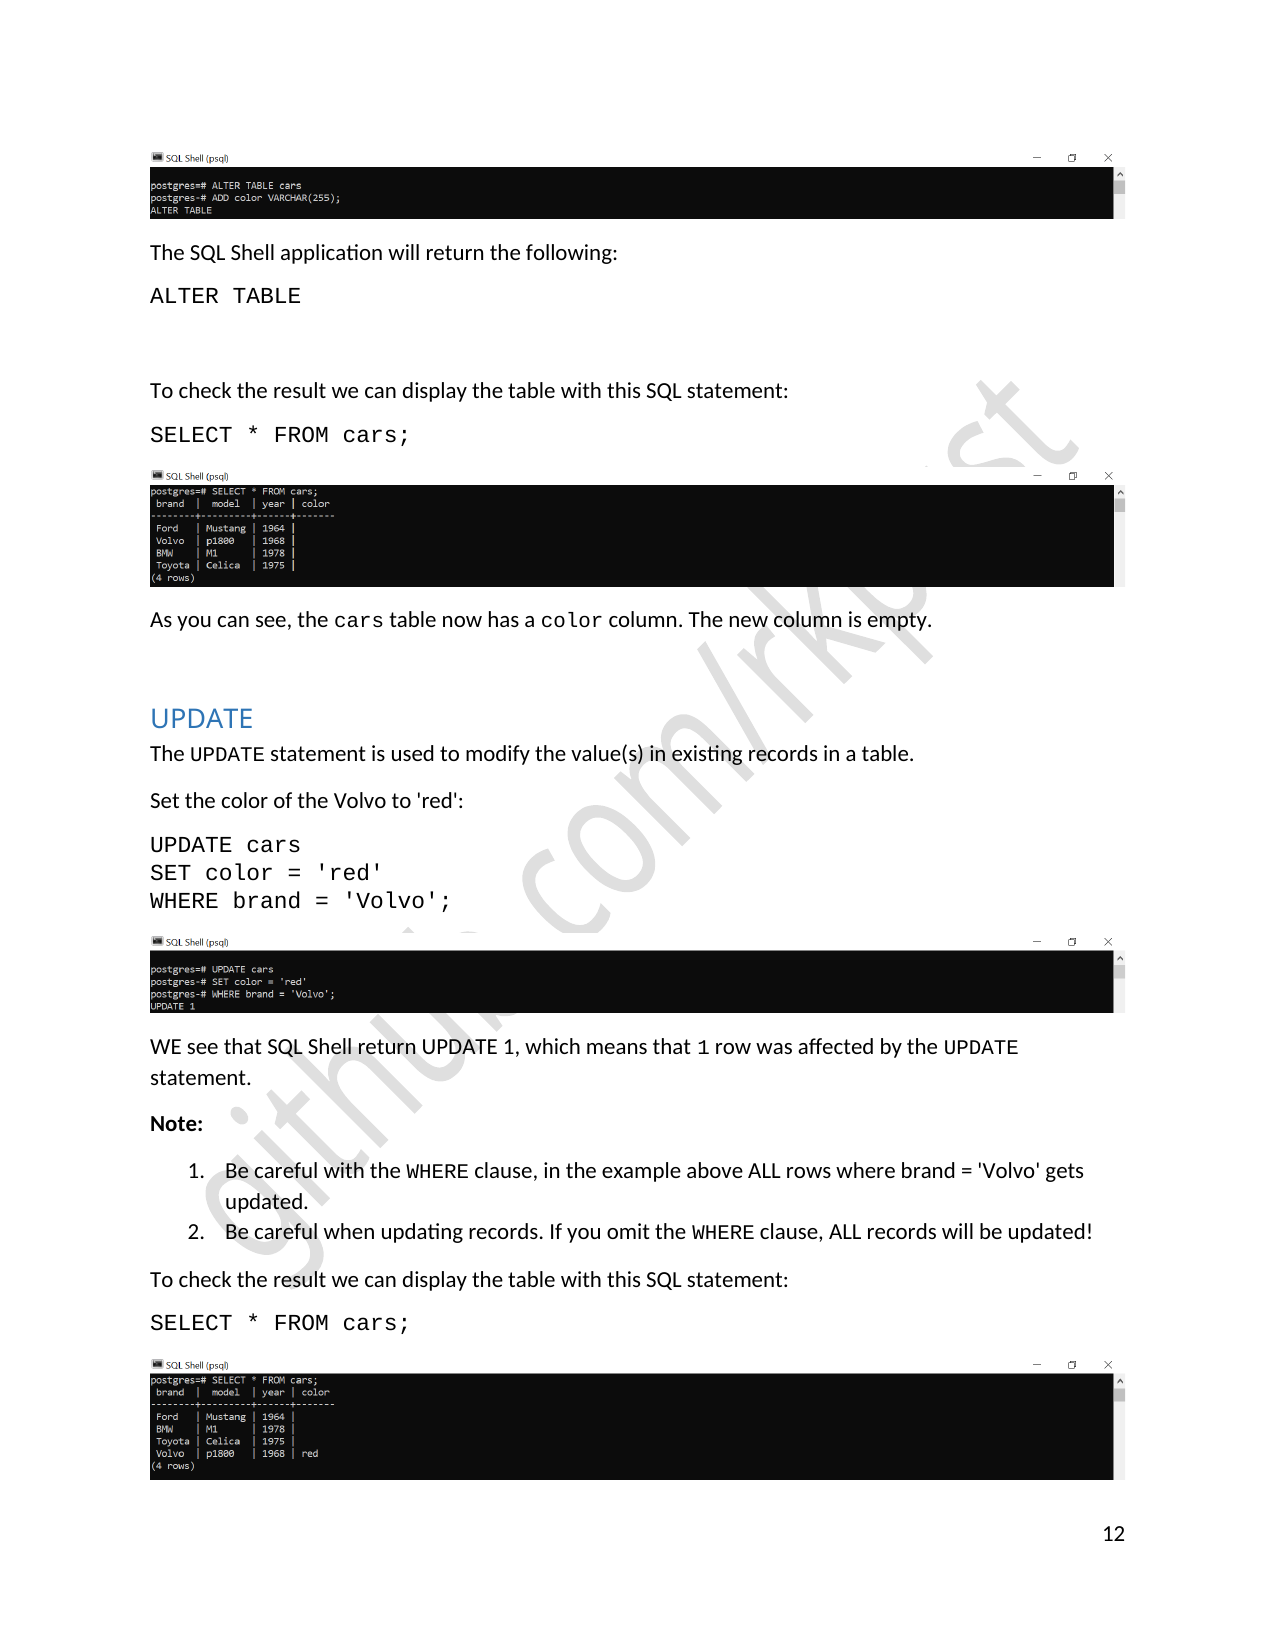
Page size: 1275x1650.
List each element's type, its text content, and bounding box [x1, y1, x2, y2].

picture [150, 467, 1125, 587]
text WE see that SQL Shell return UPDATE 1, which means that 1 row was affected by the UPDATE statement. [150, 1032, 1125, 1091]
text SELECT * FROM cars; [150, 423, 1125, 449]
text Note: [150, 1109, 1125, 1137]
text To check the result we can display the table with this SQL statement: [150, 1265, 1125, 1293]
picture [150, 933, 1125, 1013]
text ALTER TABLE [150, 285, 1125, 311]
subtitle UPDATE [150, 699, 1125, 736]
picture [150, 1356, 1125, 1480]
text The UPDATE statement is used to modify the value(s) in existing records in a table. [150, 739, 1125, 768]
text As you can see, the cars table now has a color column. The new column is empty. [150, 605, 1125, 633]
picture [150, 150, 1125, 219]
list Be careful when updating records. If you omit the WHERE clause, ALL records will be updated! [187, 1217, 1125, 1246]
text Set the color of the Volvo to 'red': [150, 786, 1125, 814]
text To check the result we can display the table with this SQL statement: [150, 376, 1125, 404]
text UPDATE cars SET color = 'red' WHERE brand = 'Volvo'; [150, 833, 1125, 915]
list Be careful with the WHERE clause, in the example above ALL rows where brand = 'Volvo' gets updated. [187, 1156, 1125, 1215]
text The SQL Shell application will return the following: [150, 238, 1125, 266]
text SELECT * FROM cars; [150, 1312, 1125, 1337]
